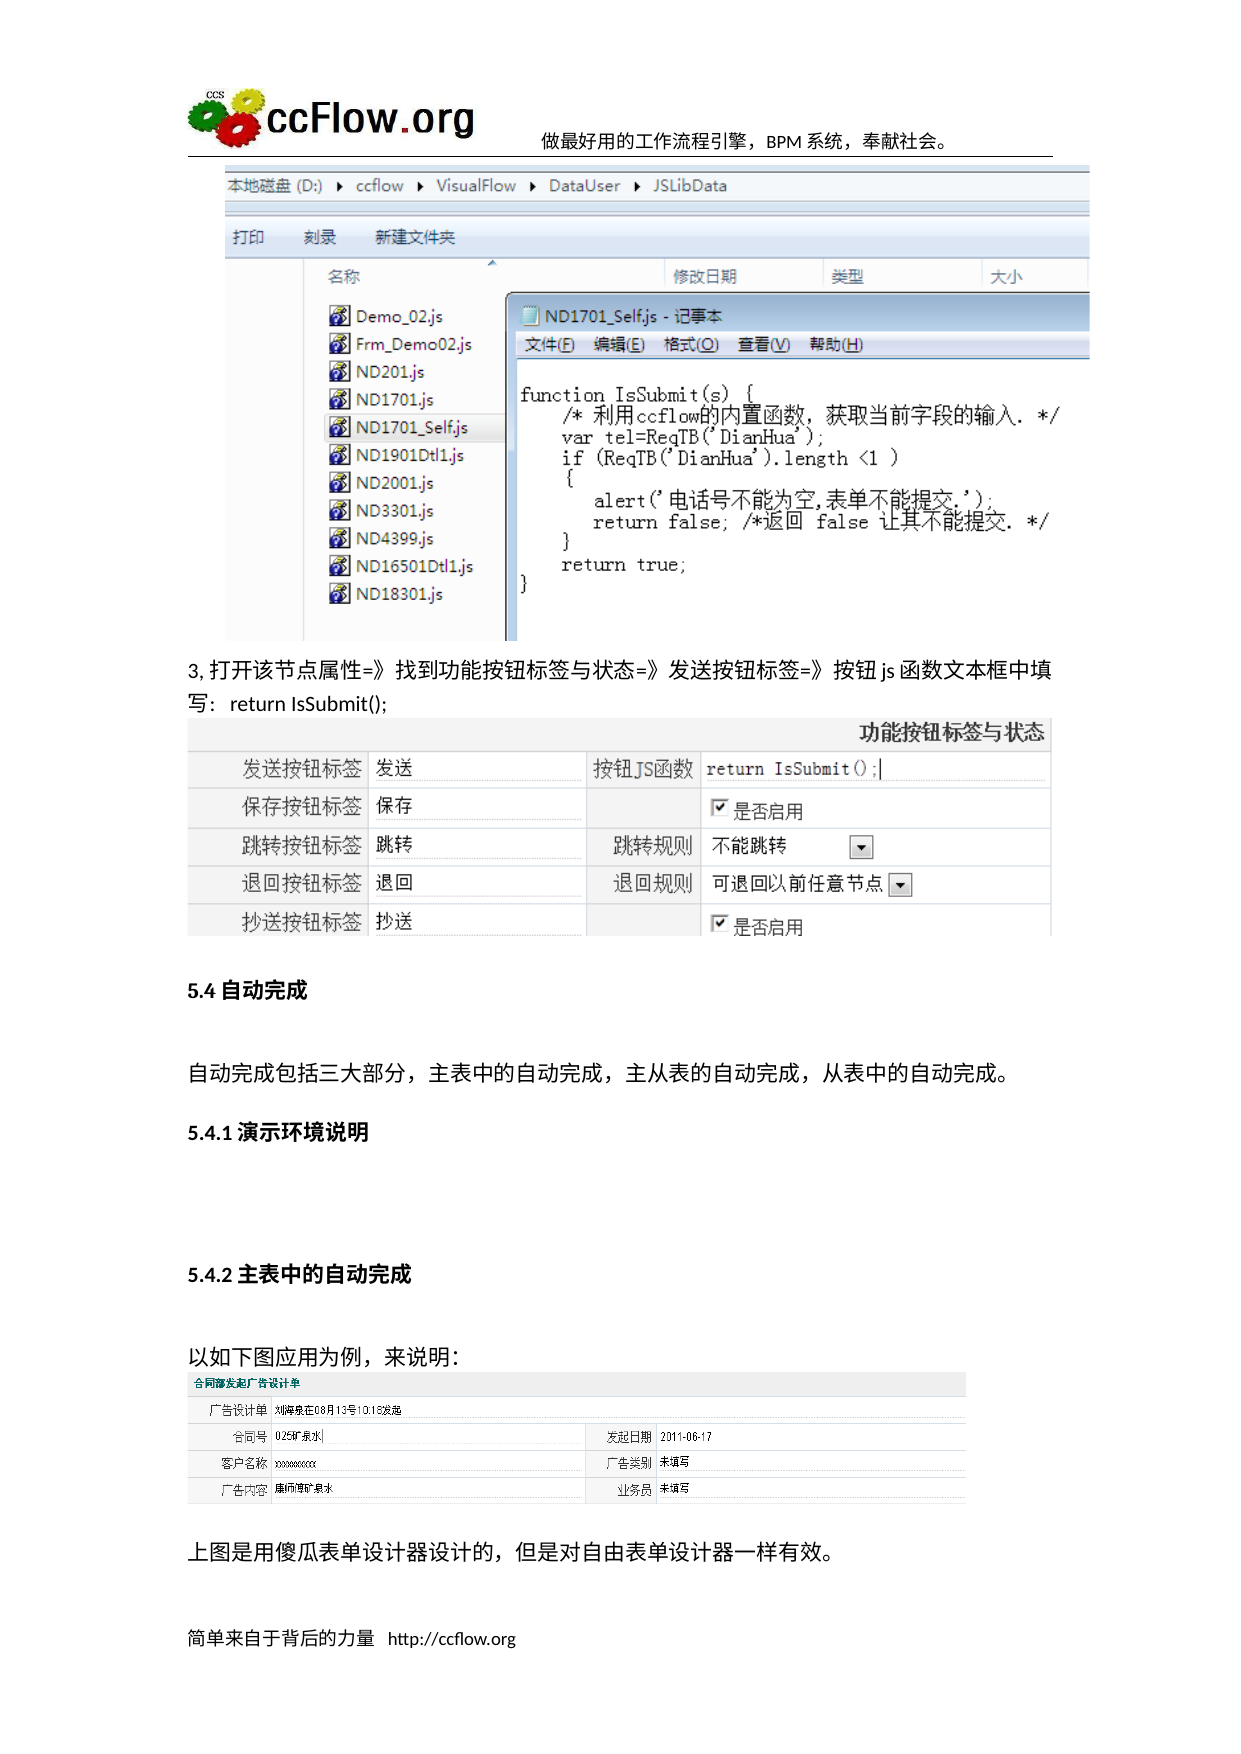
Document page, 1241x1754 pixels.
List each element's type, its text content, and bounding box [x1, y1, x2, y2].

subtitle 5.4.2主表中的自动完成 [187, 1257, 1053, 1289]
subtitle 5.4.1 演示环境说明 [187, 1115, 1053, 1147]
text 以如下图应用为例，来说明： [187, 1339, 1053, 1372]
text 上图是用傻瓜表单设计器设计的，但是对自由表单设计器一样有效。 [187, 1534, 1053, 1567]
text 自动完成包括三大部分，主表中的自动完成，主从表的自动完成，从表中的自动完成。 [187, 1055, 1053, 1088]
subtitle 5.4自动完成 [187, 973, 1053, 1005]
picture [187, 718, 1053, 936]
picture [187, 88, 478, 149]
text 3, 打开该节点属性=》找到功能按钮标签与状态=》发送按钮标签=》按钮js函数文本框中填写: return IsSubmit(); [187, 653, 1053, 718]
picture [225, 165, 1090, 641]
picture [187, 1372, 966, 1504]
